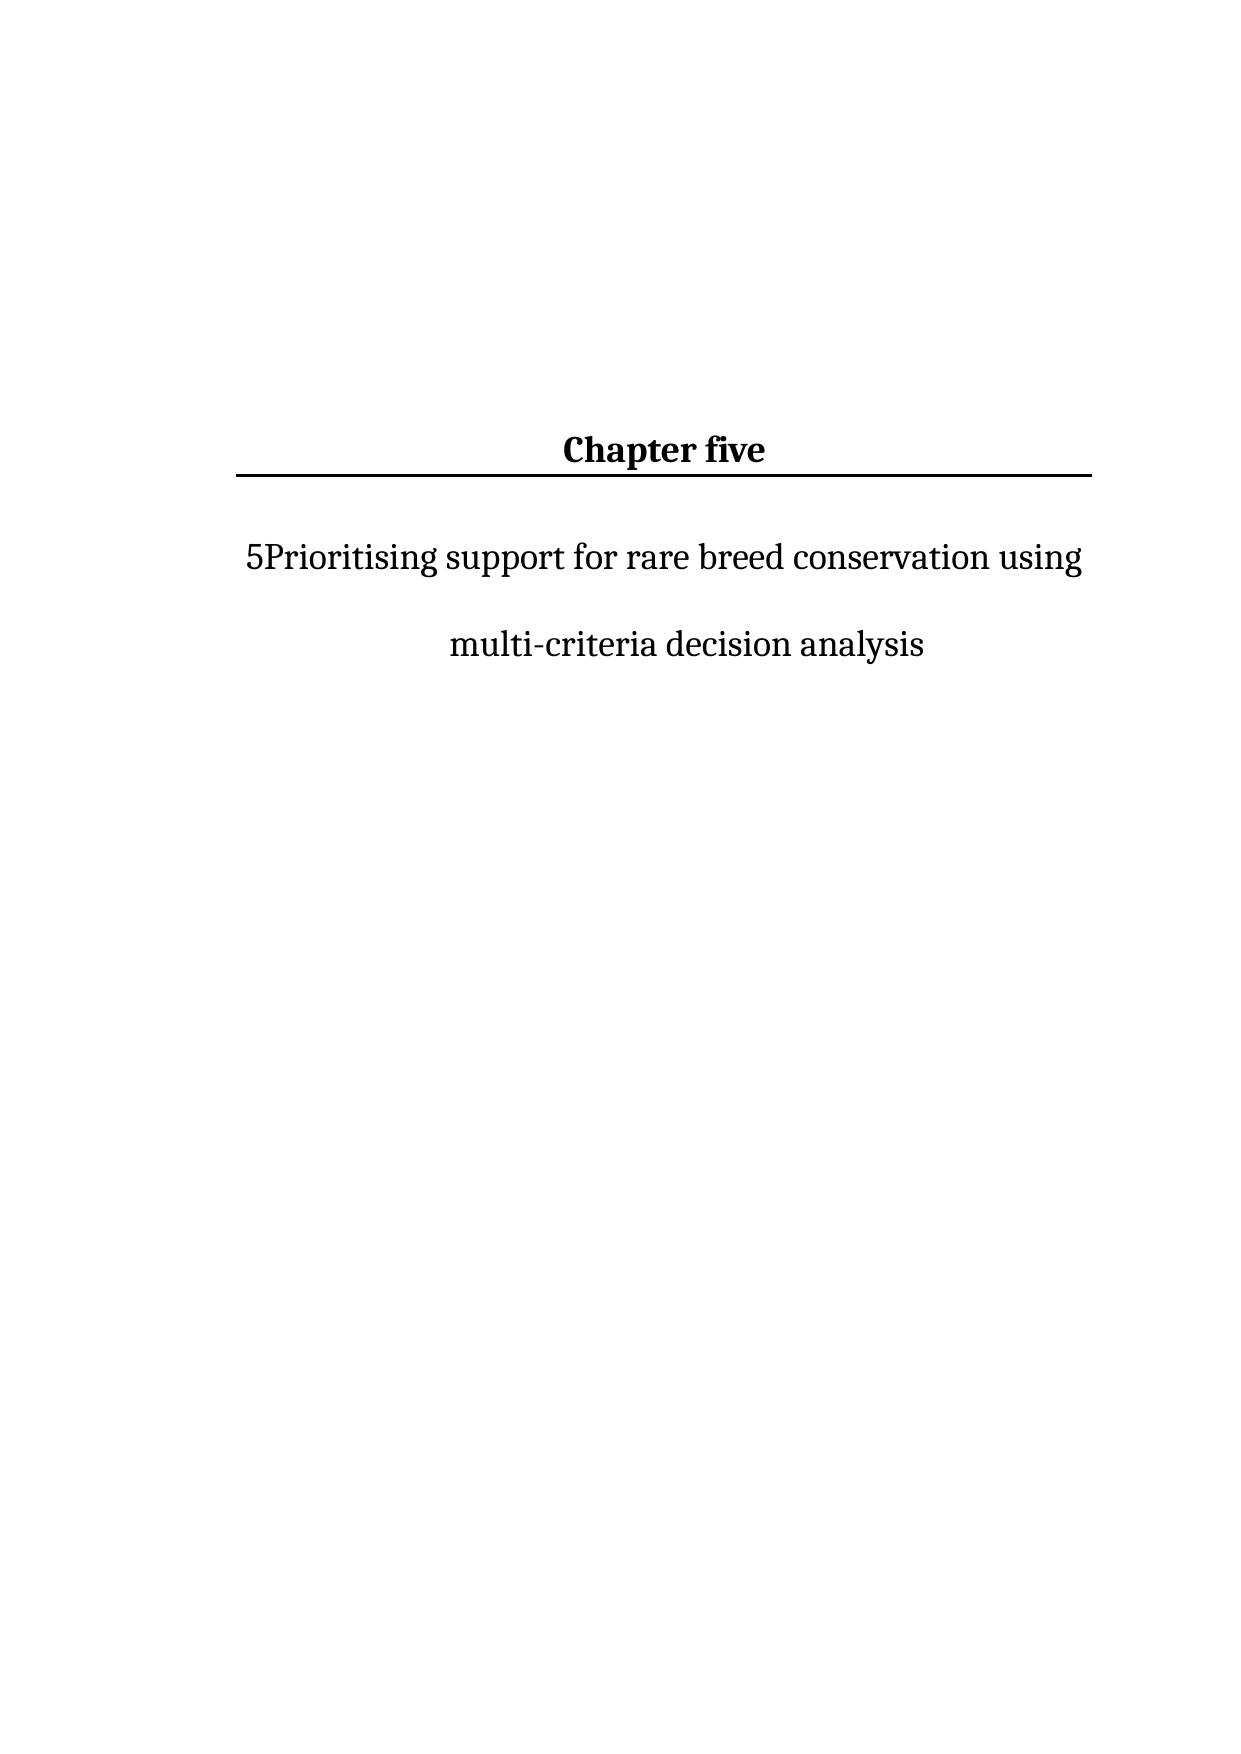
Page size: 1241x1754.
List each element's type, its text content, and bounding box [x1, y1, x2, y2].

title Chapter five [236, 429, 1092, 474]
subtitle Prioritising support for rare breed conservation using multi-criteria decision analysis [236, 536, 1092, 665]
